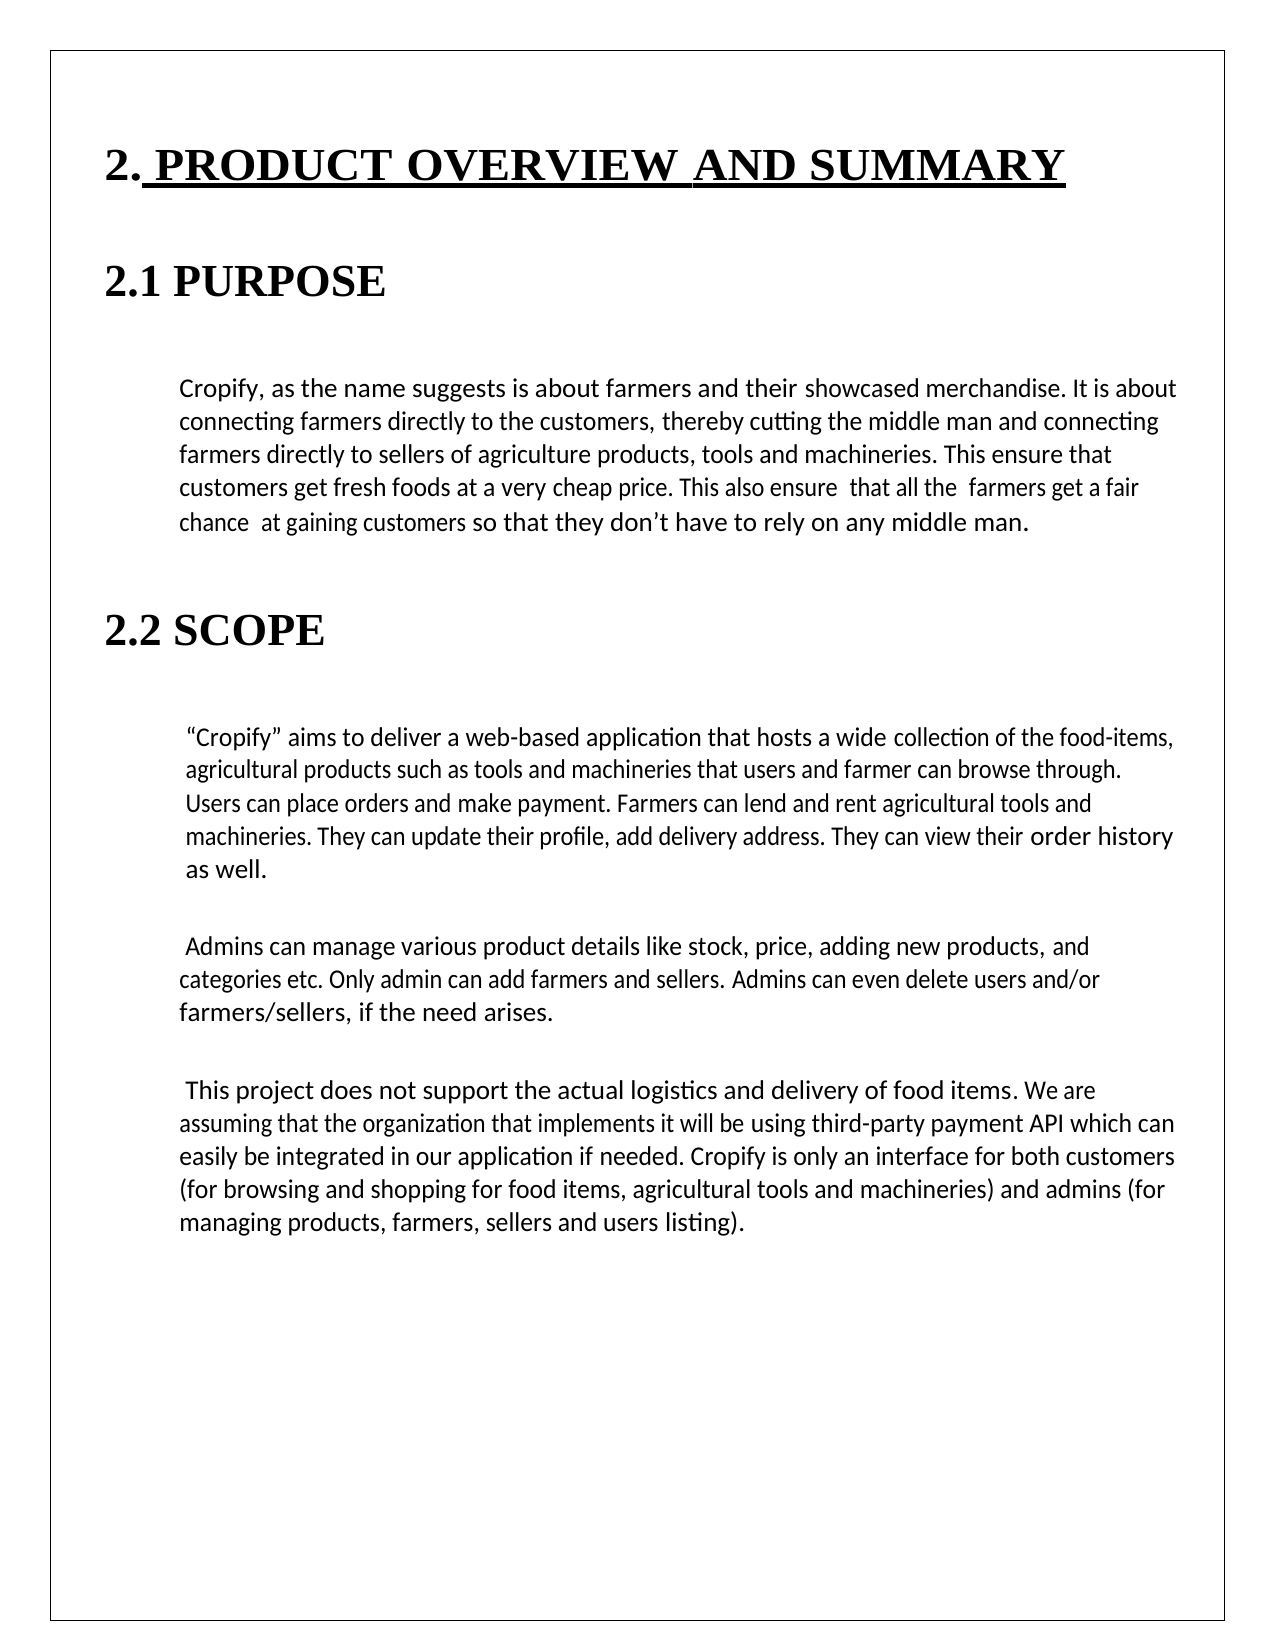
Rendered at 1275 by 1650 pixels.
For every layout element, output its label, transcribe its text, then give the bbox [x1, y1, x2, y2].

subtitle Cropify, as the name suggests is about farmers and their showcased merchandise. It is about connecting farmers directly to the customers, thereby cutting the middle man and connecting farmers directly to sellers of agriculture products, tools and machineries. This ensure that customers get fresh foods at a very cheap price. This also ensure that all the farmers get a fair chance at gaining customers so that they don’t have to rely on any middle man. [179, 371, 1181, 539]
subtitle 2.1 PURPOSE [104, 254, 1181, 307]
subtitle This project does not support the actual logistics and delivery of food items. We are assuming that the organization that implements it will be using third-party payment API which can easily be integrated in our application if needed. Cropify is only an interface for both customers (for browsing and shopping for food items, agricultural tools and machineries) and admins (for managing products, farmers, sellers and users listing). [179, 1073, 1181, 1238]
subtitle 2. PRODUCT OVERVIEW AND SUMMARY [104, 137, 1181, 190]
subtitle Admins can manage various product details like stock, price, adding new products, and categories etc. Only admin can add farmers and sellers. Admins can even delete users and/or farmers/sellers, if the need arises. [179, 929, 1181, 1028]
subtitle “Cropify” aims to deliver a web-based application that hosts a wide collection of the food-items, agricultural products such as tools and machineries that users and farmer can browse through. Users can place orders and make payment. Farmers can lend and rent agricultural tools and machineries. They can update their profile, add delivery address. They can view their order history as well. [185, 720, 1181, 885]
subtitle 2.2 SCOPE [104, 603, 1181, 656]
